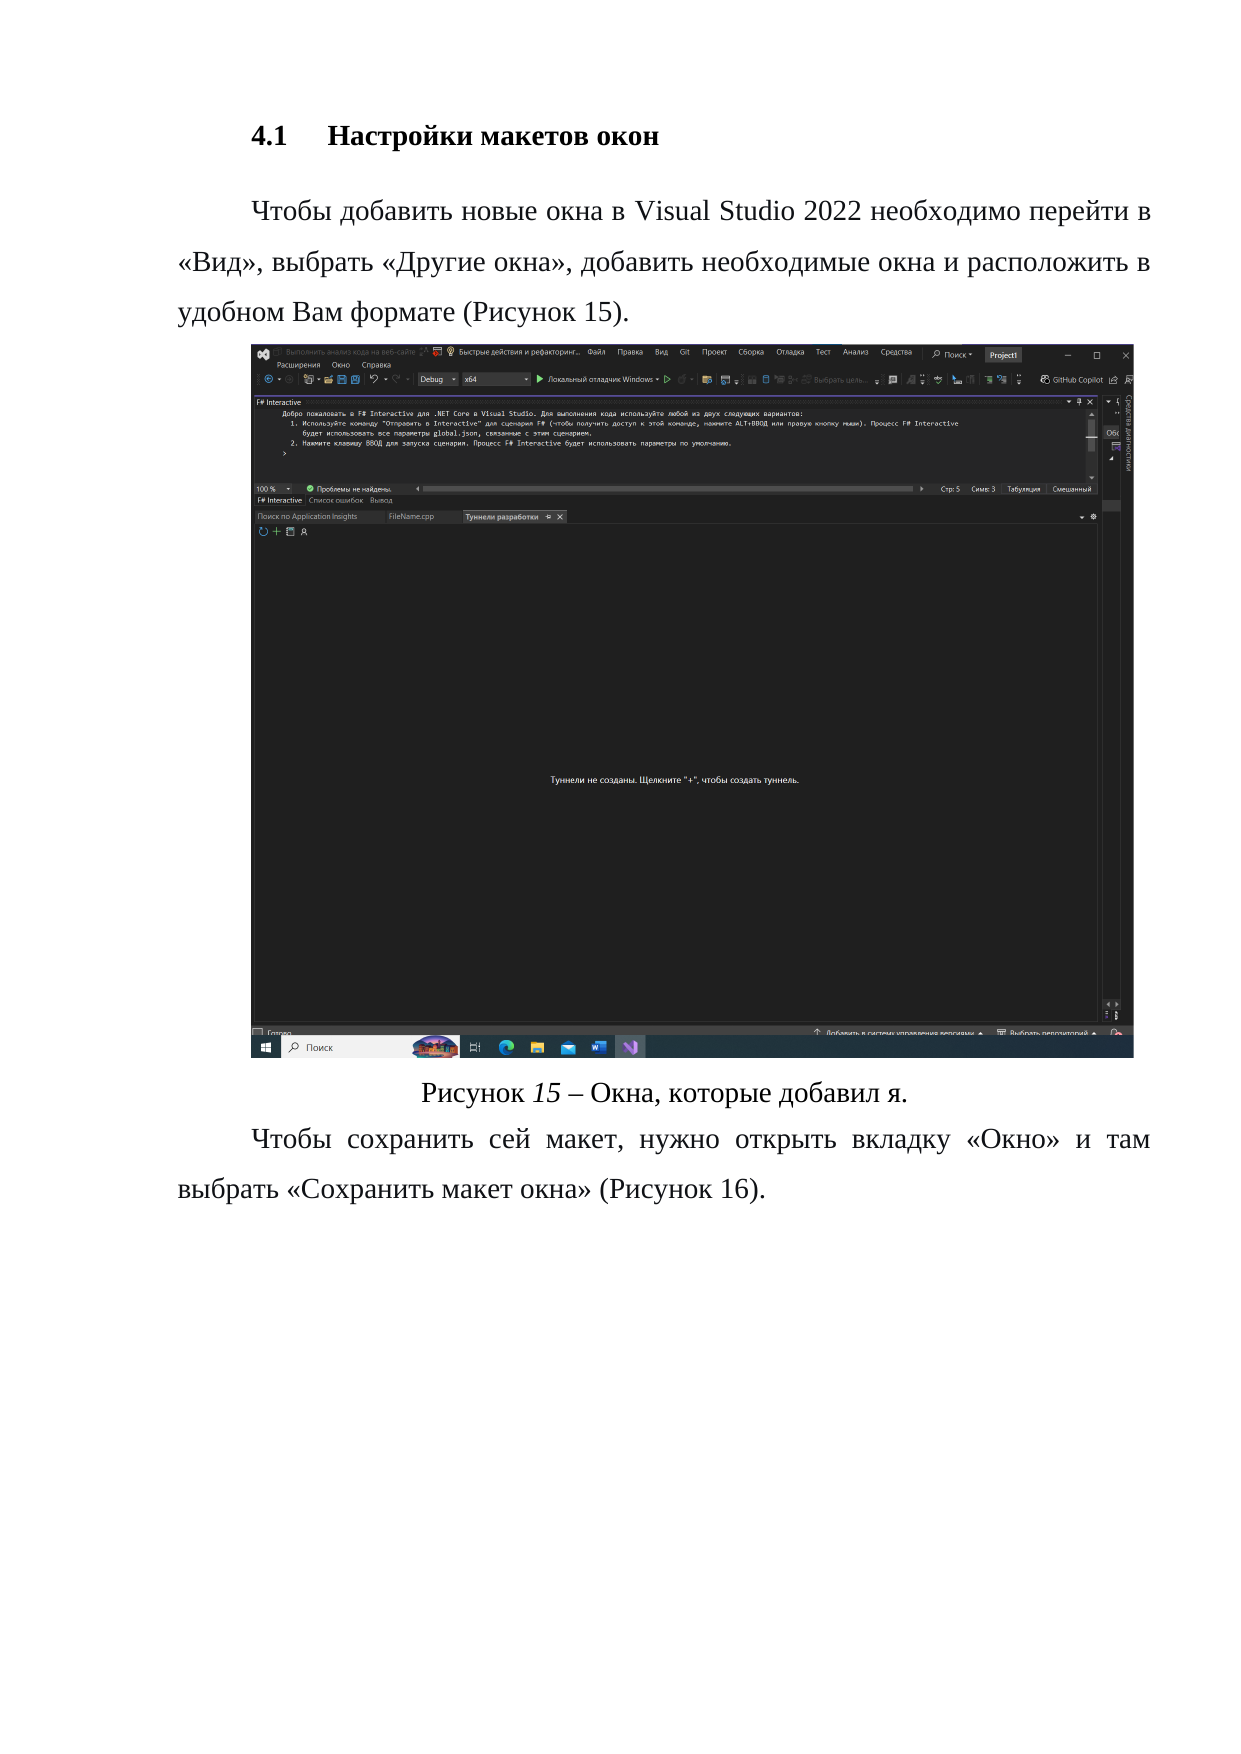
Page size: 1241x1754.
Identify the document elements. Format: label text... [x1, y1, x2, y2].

text Чтобы добавить новые окна в Visual Studio 2022 необходимо перейти в «Вид», выбрать «Другие окна», добавить необходимые окна и расположить в удобном Вам формате (Рисунок 15). [177, 193, 1152, 328]
list Настройки макетов окон [177, 118, 1152, 152]
text Рисунок 15 – Окна, которые добавил я. [177, 1075, 1152, 1108]
picture [251, 344, 1134, 1058]
text Чтобы сохранить сей макет, нужно открыть вкладку «Окно» и там выбрать «Сохранить макет окна» (Рисунок 16). [177, 1121, 1152, 1205]
